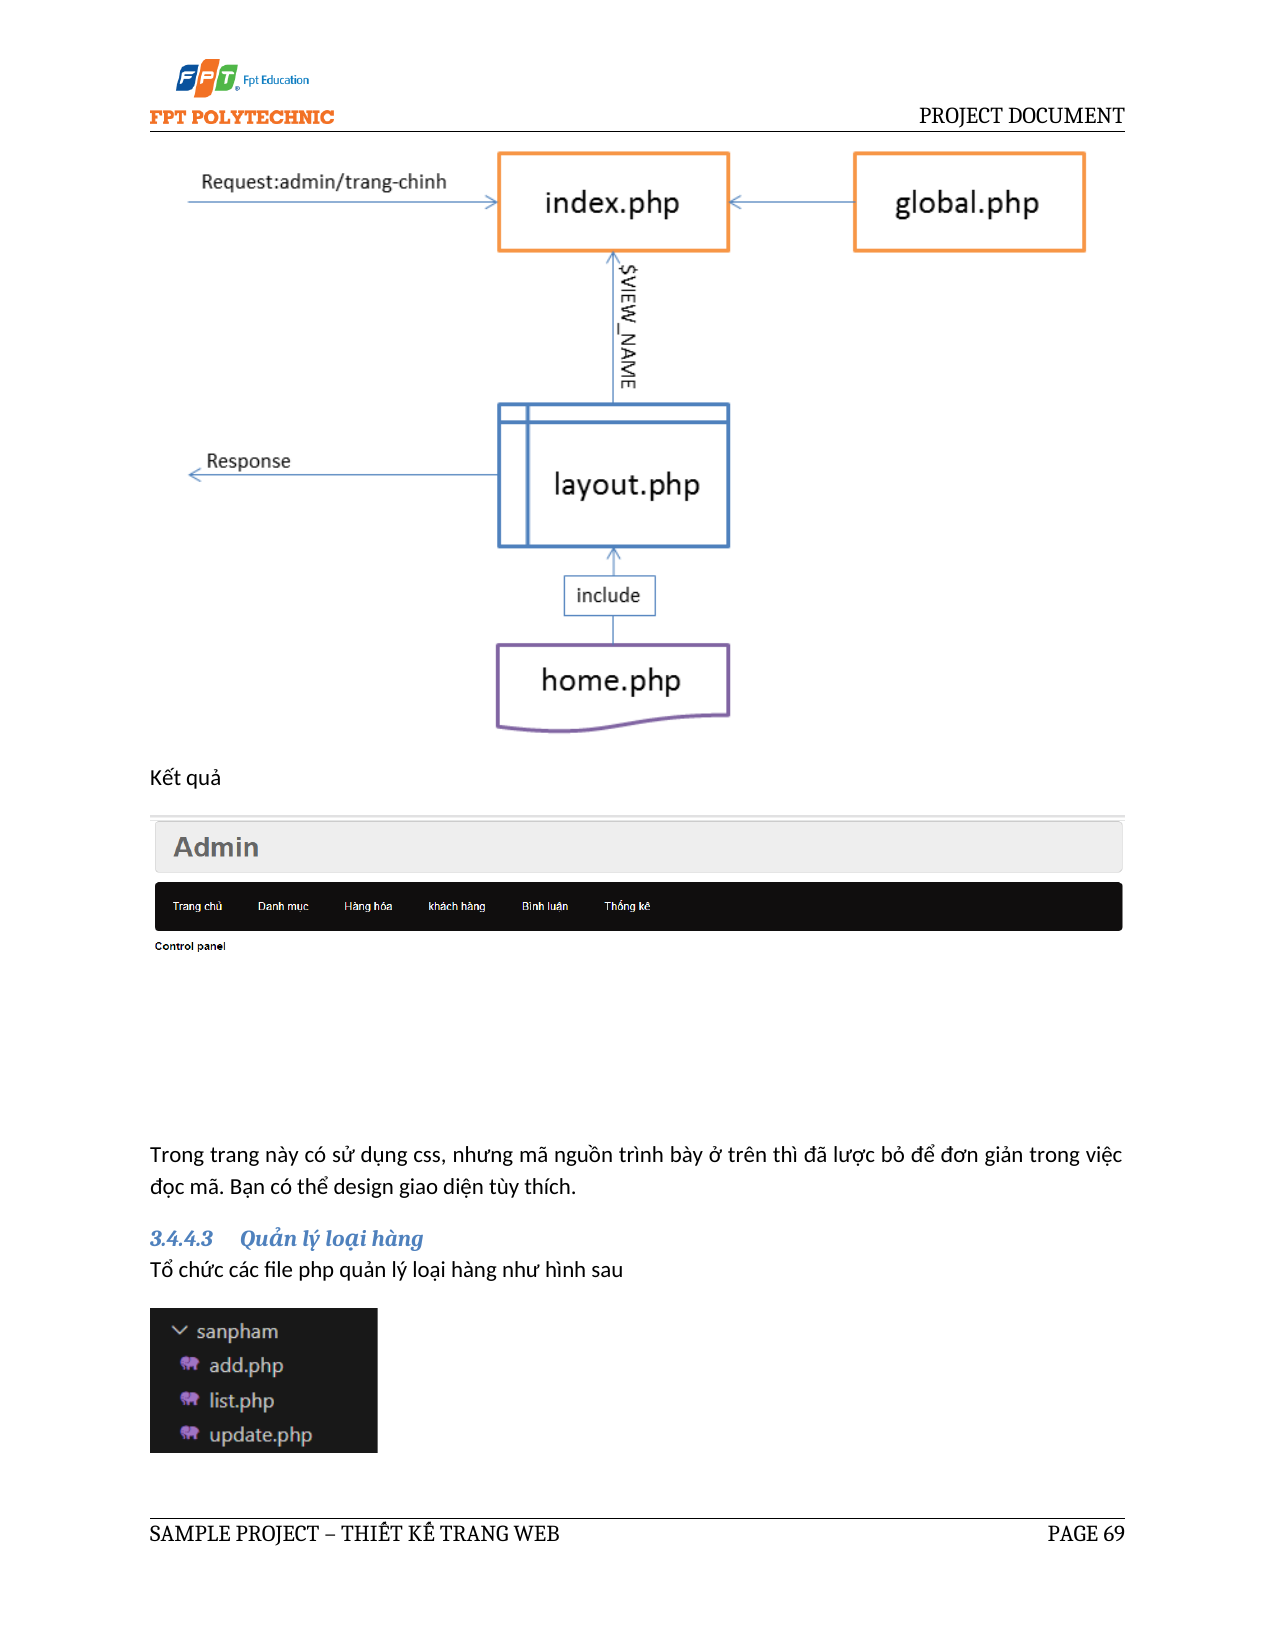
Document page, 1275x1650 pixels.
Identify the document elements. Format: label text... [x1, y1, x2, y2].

picture [150, 1308, 378, 1453]
picture [186, 150, 1089, 738]
text Trong trang này có sử dụng css, nhưng mã nguồn trình bày ở trên thì đã lược bỏ để đơn giản trong việc đọc mã. Bạn có thể design giao diện tùy thích. [150, 1140, 1125, 1200]
picture [150, 59, 336, 124]
picture [150, 815, 1125, 1116]
subtitle Quản lý loại hàng [150, 1225, 1125, 1252]
text Kết quả [150, 763, 1125, 791]
text Tổ chức các file php quản lý loại hàng như hình sau [150, 1256, 1125, 1283]
